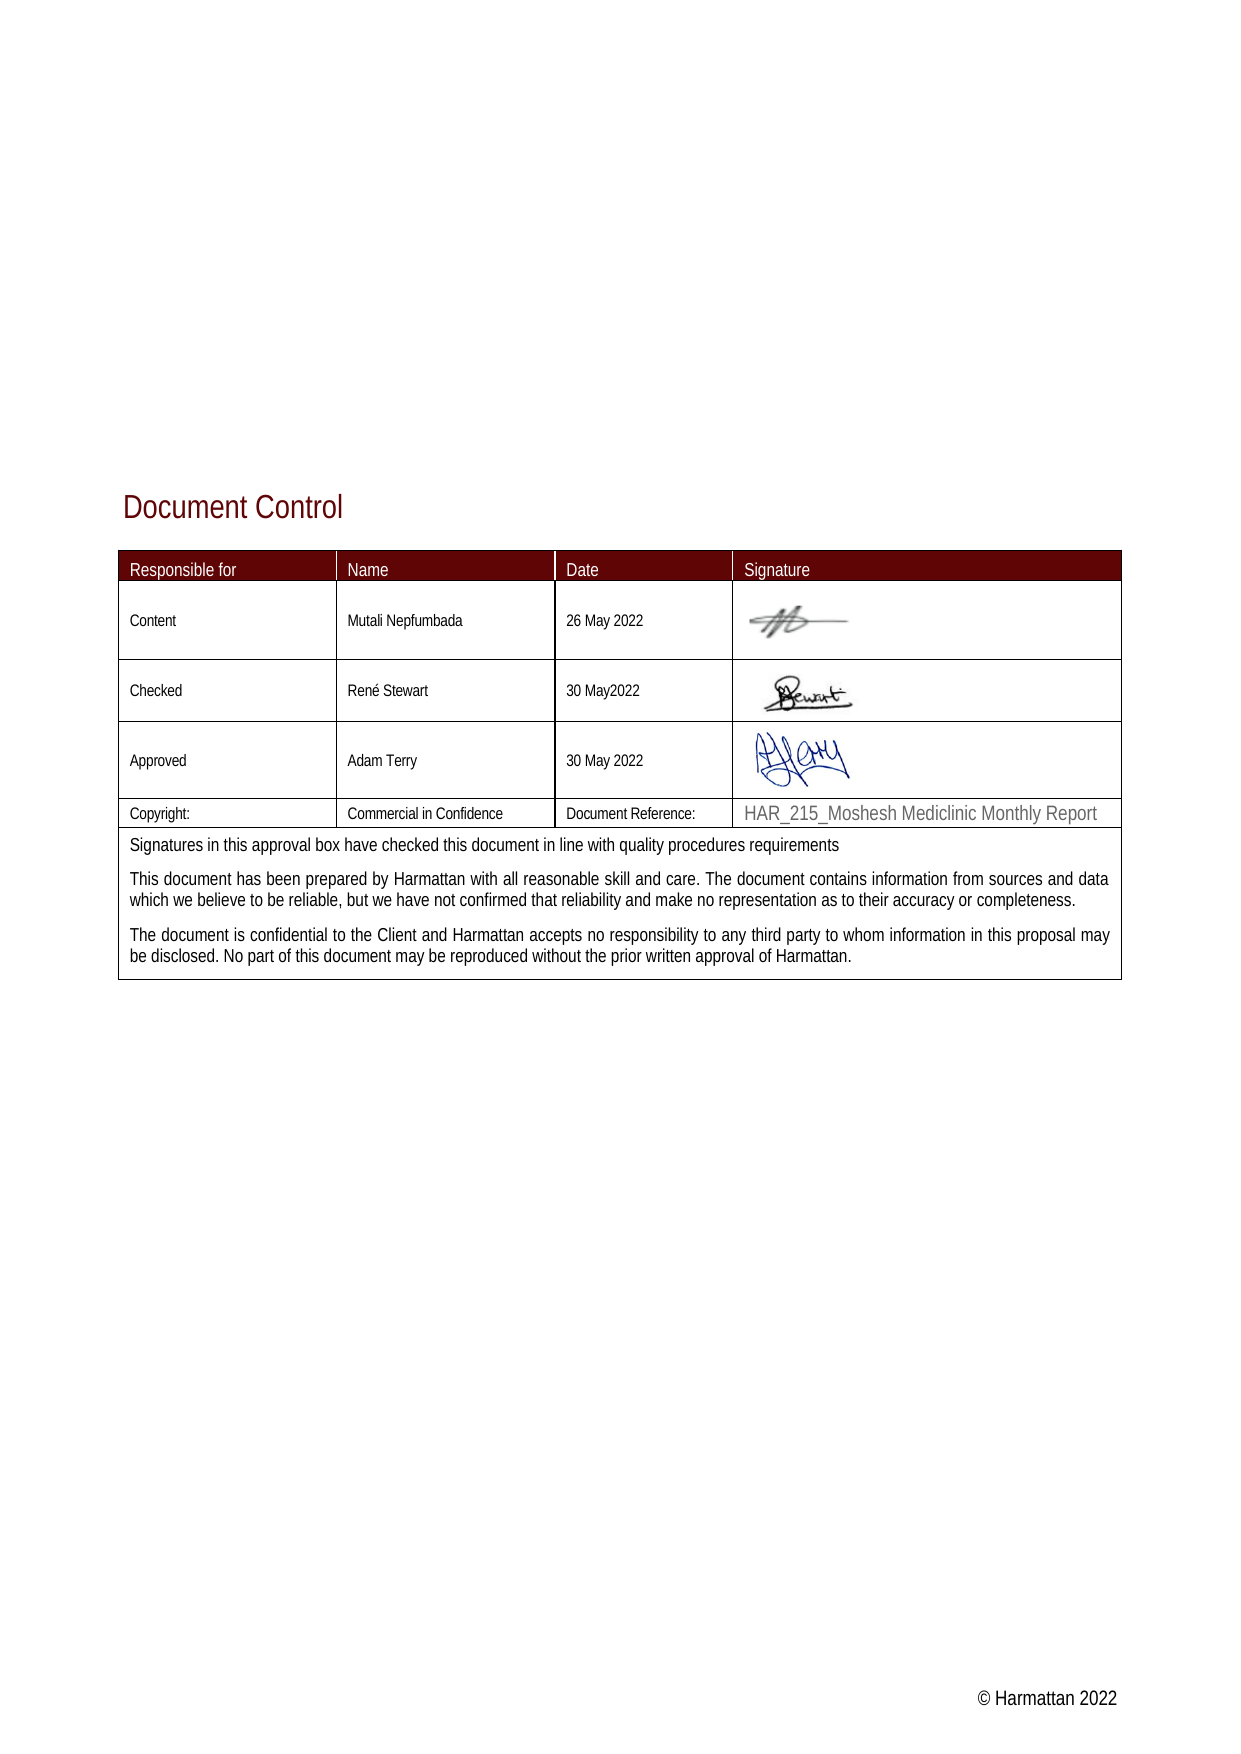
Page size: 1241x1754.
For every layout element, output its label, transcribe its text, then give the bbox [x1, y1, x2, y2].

table_cell Adam Terry [337, 722, 554, 798]
table_cell René Stewart [337, 660, 554, 721]
table_cell Commercial in Confidence [337, 799, 554, 827]
subtitle Document Control [123, 487, 1117, 526]
picture [744, 597, 858, 643]
table_header Signature [733, 551, 1121, 580]
picture [744, 665, 868, 715]
picture [744, 729, 858, 791]
table_cell HAR_215_Moshesh Mediclinic Monthly Report [733, 799, 1121, 827]
table_cell Approved [119, 722, 336, 798]
table_cell [733, 581, 1121, 658]
table_cell 30 May2022 [556, 660, 732, 721]
table_cell [733, 722, 1121, 798]
table_header Responsible for [119, 551, 336, 580]
table_cell Signatures in this approval box have checked this document in line with quality procedures requirements This document has been prepared by Harmattan with all reasonable skill and care. The document contains information from sources and data which we believe to be reliable, but we have not confirmed that reliability and make no representation as to their accuracy or completeness. The document is confidential to the Client and Harmattan accepts no responsibility to any third party to whom information in this proposal may be disclosed. No part of this document may be reproduced without the prior written approval of Harmattan. [119, 828, 1121, 979]
table_header Date [556, 551, 732, 580]
table_cell Mutali Nepfumbada [337, 581, 554, 658]
table_cell [733, 660, 1121, 721]
table_header Name [337, 551, 554, 580]
table_cell 30 May 2022 [556, 722, 732, 798]
table_cell Content [119, 581, 336, 658]
table_cell Copyright: [119, 799, 336, 827]
table_cell Document Reference: [556, 799, 732, 827]
table_cell Checked [119, 660, 336, 721]
table_cell 26 May 2022 [556, 581, 732, 658]
